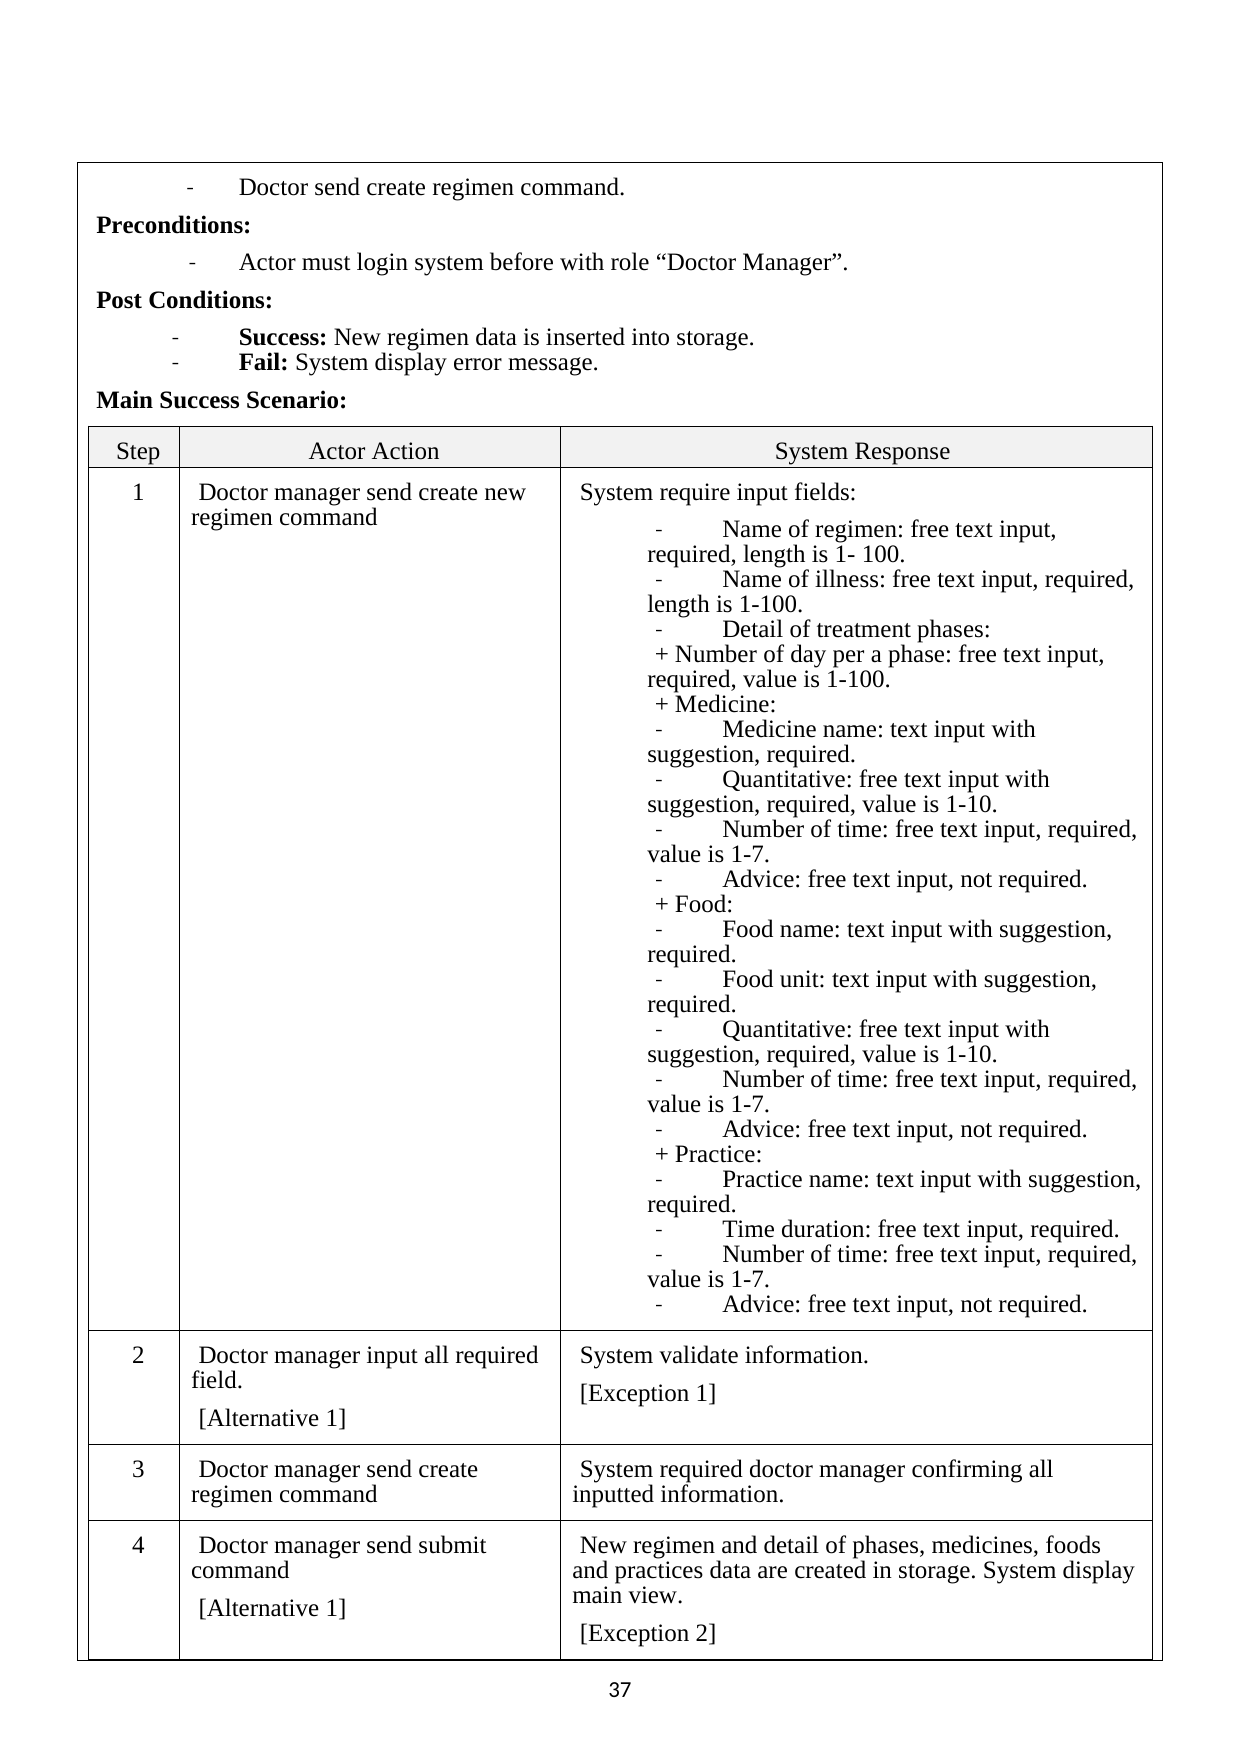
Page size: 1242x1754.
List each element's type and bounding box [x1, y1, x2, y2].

table_cell [78, 163, 1162, 1659]
